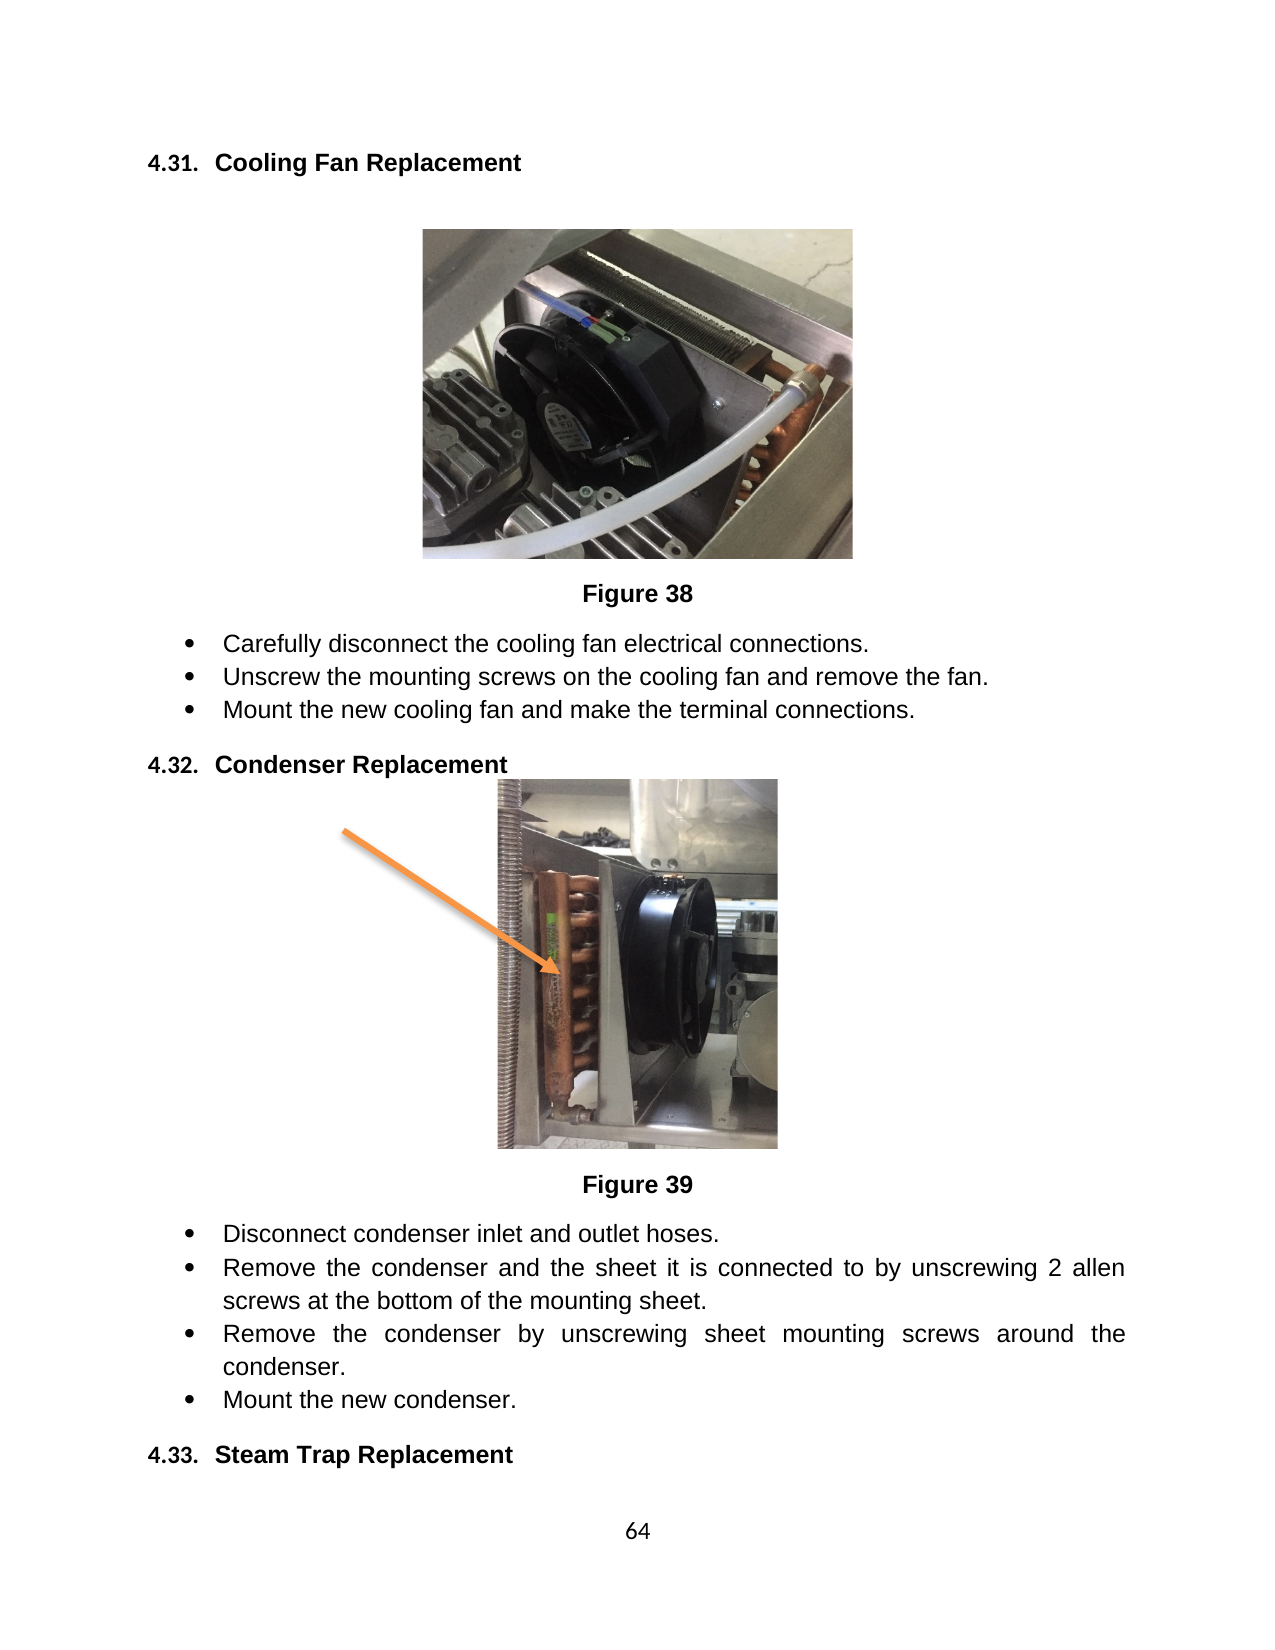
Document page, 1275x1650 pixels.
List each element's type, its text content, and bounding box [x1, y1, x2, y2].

list Unscrew the mounting screws on the cooling fan and remove the fan. [185, 662, 1127, 691]
list Carefully disconnect the cooling fan electrical connections. [185, 629, 1127, 658]
list Disconnect condenser inlet and outlet hoses. [185, 1219, 1127, 1248]
list Remove the condenser and the sheet it is connected to by unscrewing 2 allen screws at the bottom of the mounting sheet. [185, 1253, 1127, 1314]
picture [497, 779, 778, 1149]
picture [422, 229, 853, 559]
subtitle Steam Trap Replacement [148, 1439, 1127, 1469]
list Mount the new condenser. [185, 1385, 1127, 1414]
text Figure 38 [148, 579, 1127, 608]
text Figure 39 [148, 1170, 1127, 1199]
subtitle Condenser Replacement [148, 749, 1127, 780]
list Remove the condenser by unscrewing sheet mounting screws around the condenser. [185, 1319, 1127, 1381]
list Mount the new cooling fan and make the terminal connections. [185, 695, 1127, 724]
subtitle Cooling Fan Replacement [148, 148, 1127, 178]
